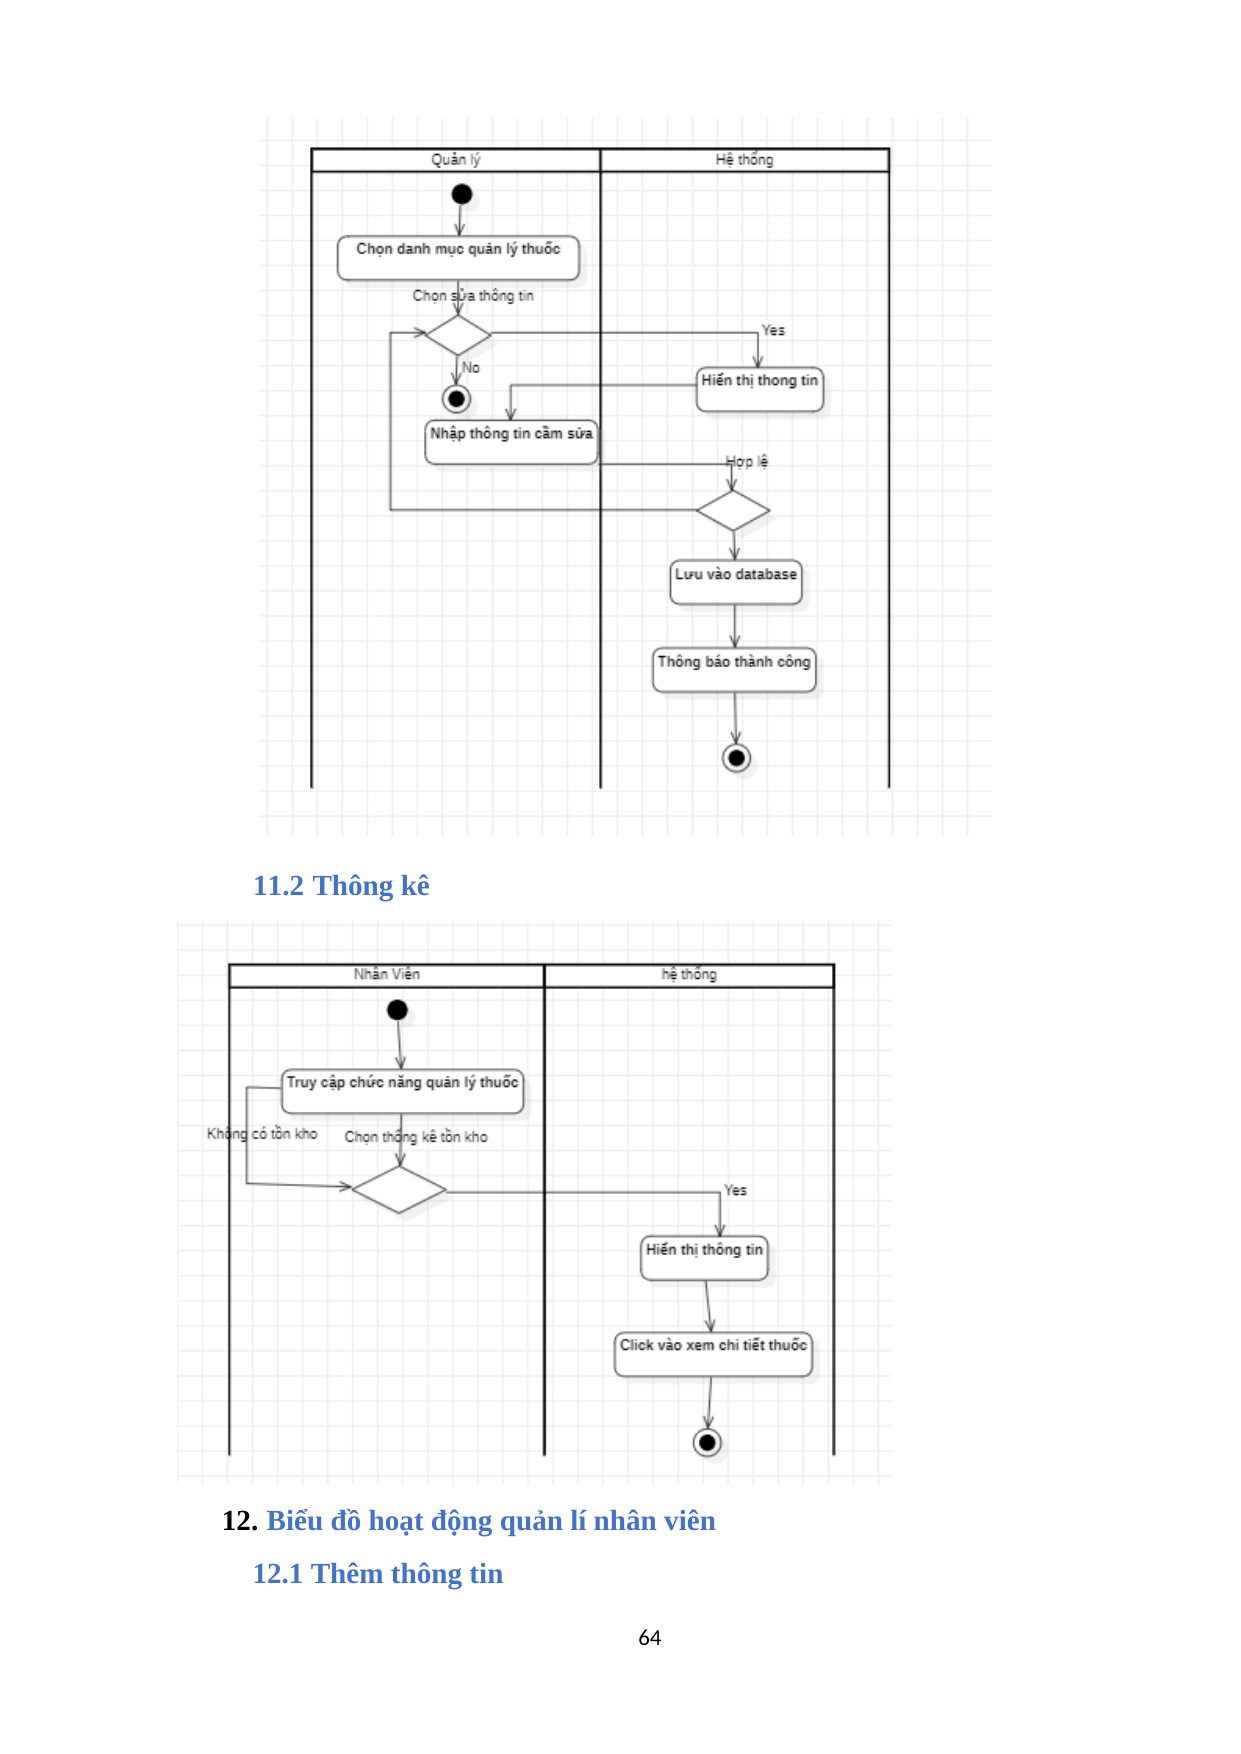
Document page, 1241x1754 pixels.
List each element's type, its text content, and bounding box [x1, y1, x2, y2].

list Thông kê [253, 868, 1122, 901]
picture [259, 118, 992, 836]
list Biểu đồ hoạt động quản lí nhân viên [222, 1503, 1122, 1537]
picture [177, 920, 892, 1485]
text 12.1 Thêm thông tin [252, 1556, 1122, 1590]
